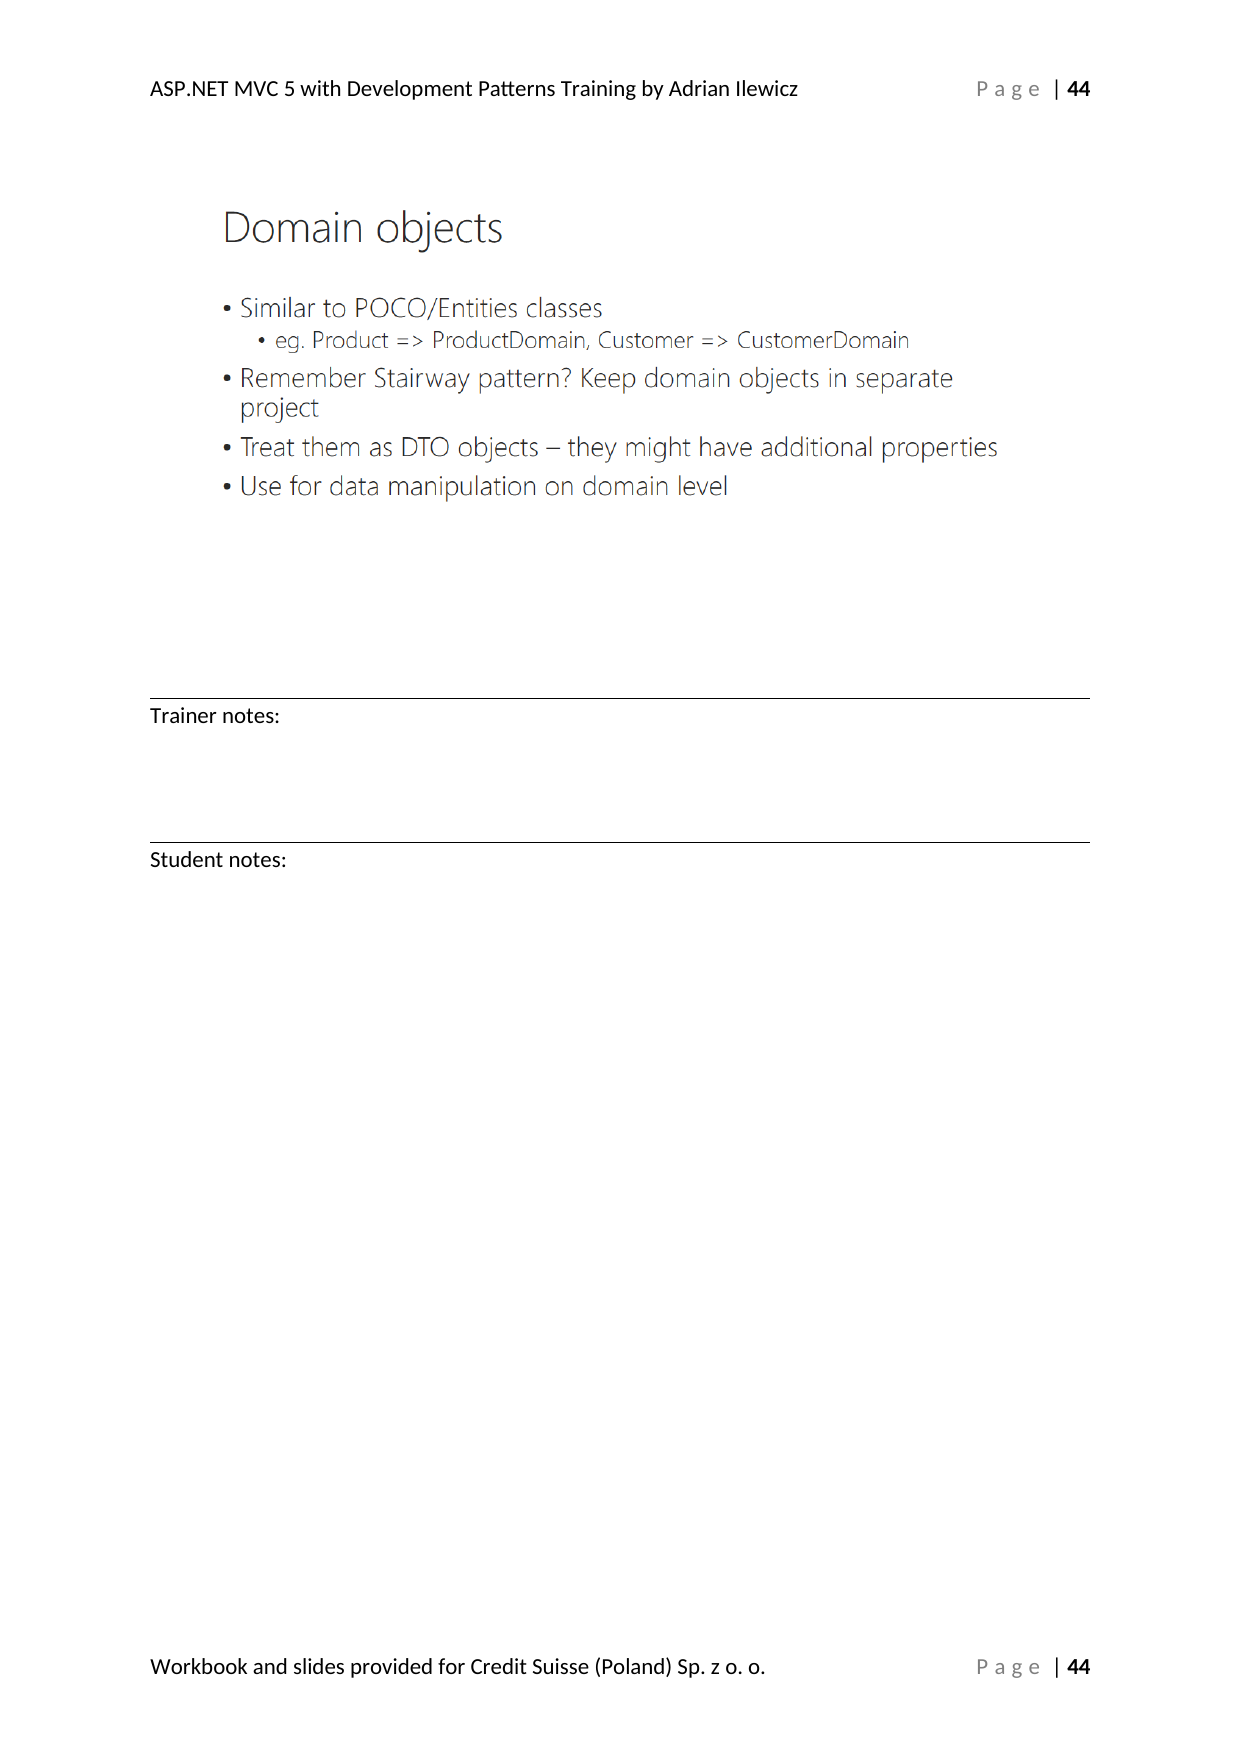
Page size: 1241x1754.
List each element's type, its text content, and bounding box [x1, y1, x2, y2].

text Trainer notes: [150, 699, 1090, 729]
text Student notes: [150, 843, 1090, 873]
picture [150, 149, 1091, 679]
